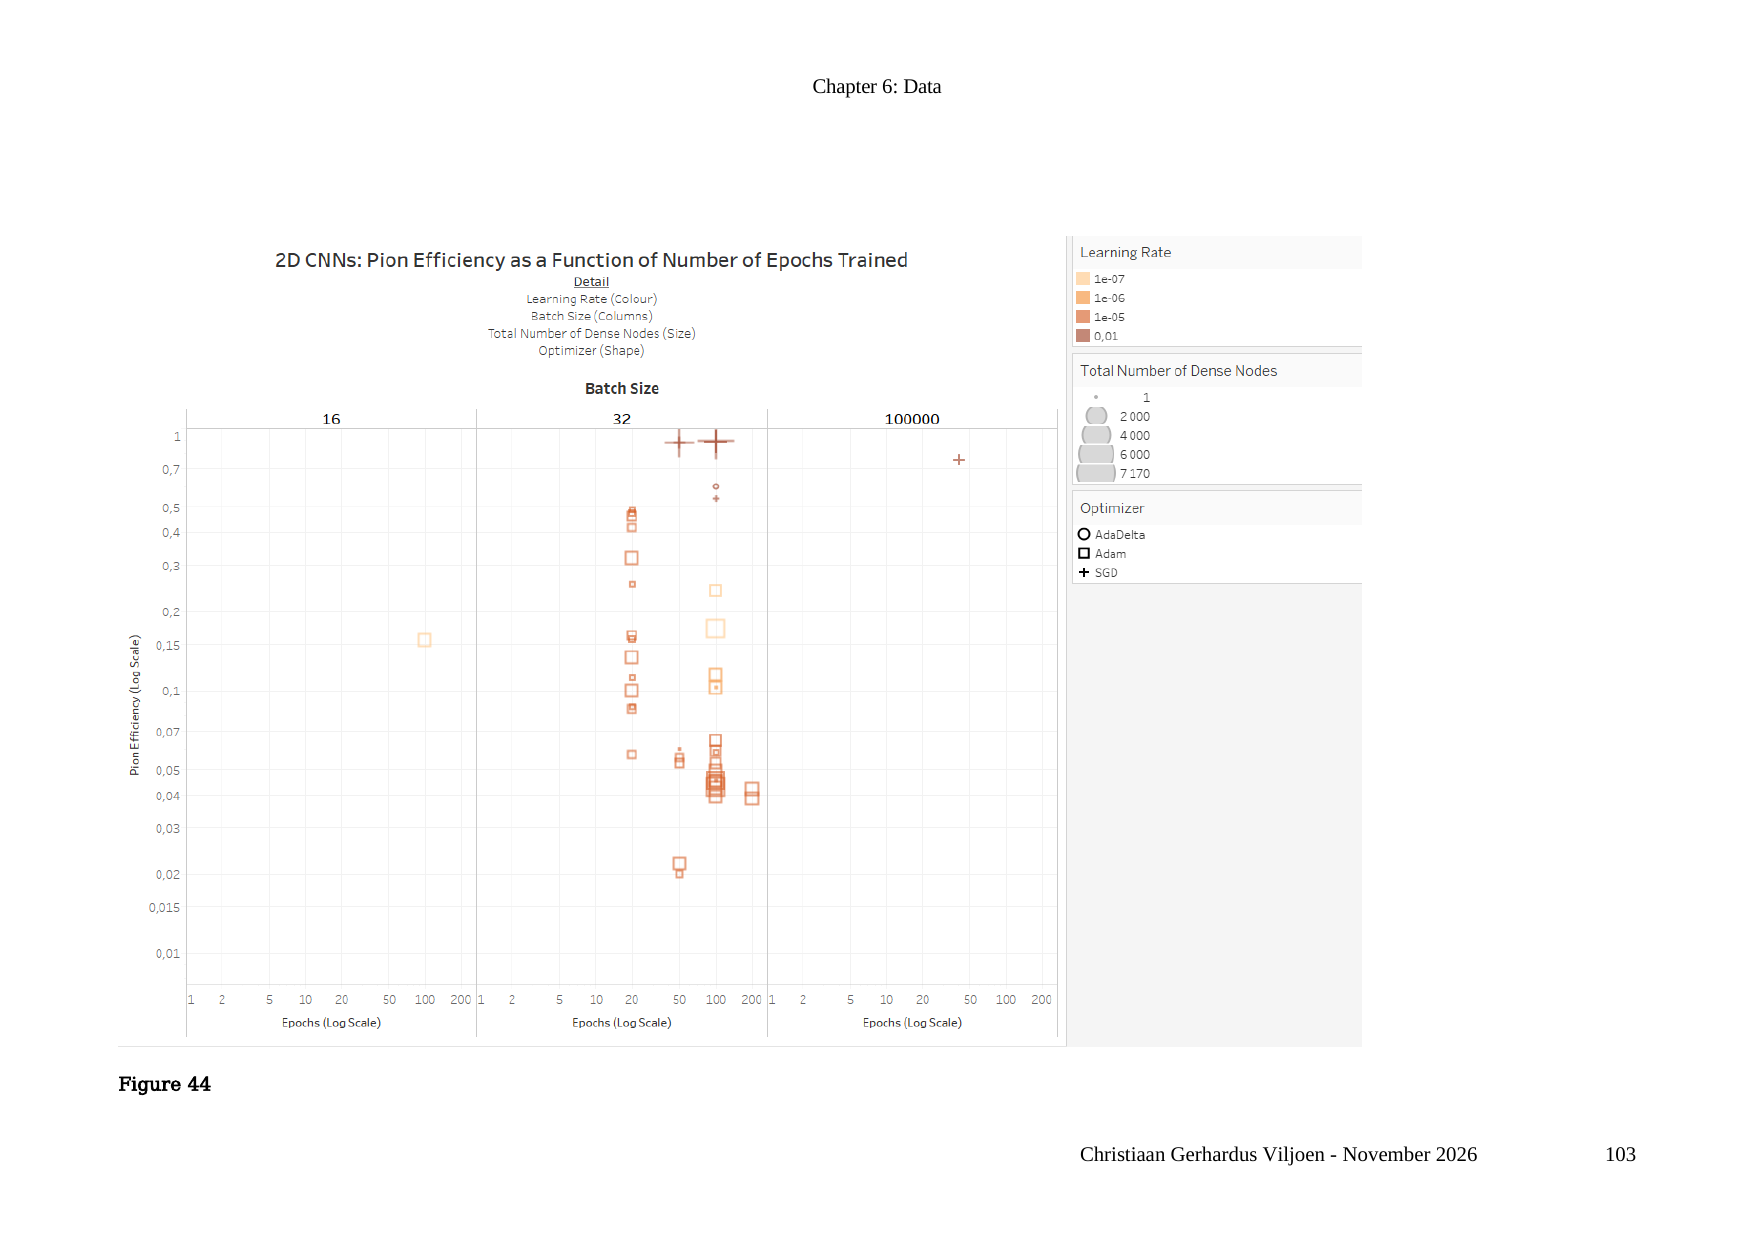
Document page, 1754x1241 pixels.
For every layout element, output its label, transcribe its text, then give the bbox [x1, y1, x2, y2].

picture [118, 236, 1362, 1047]
